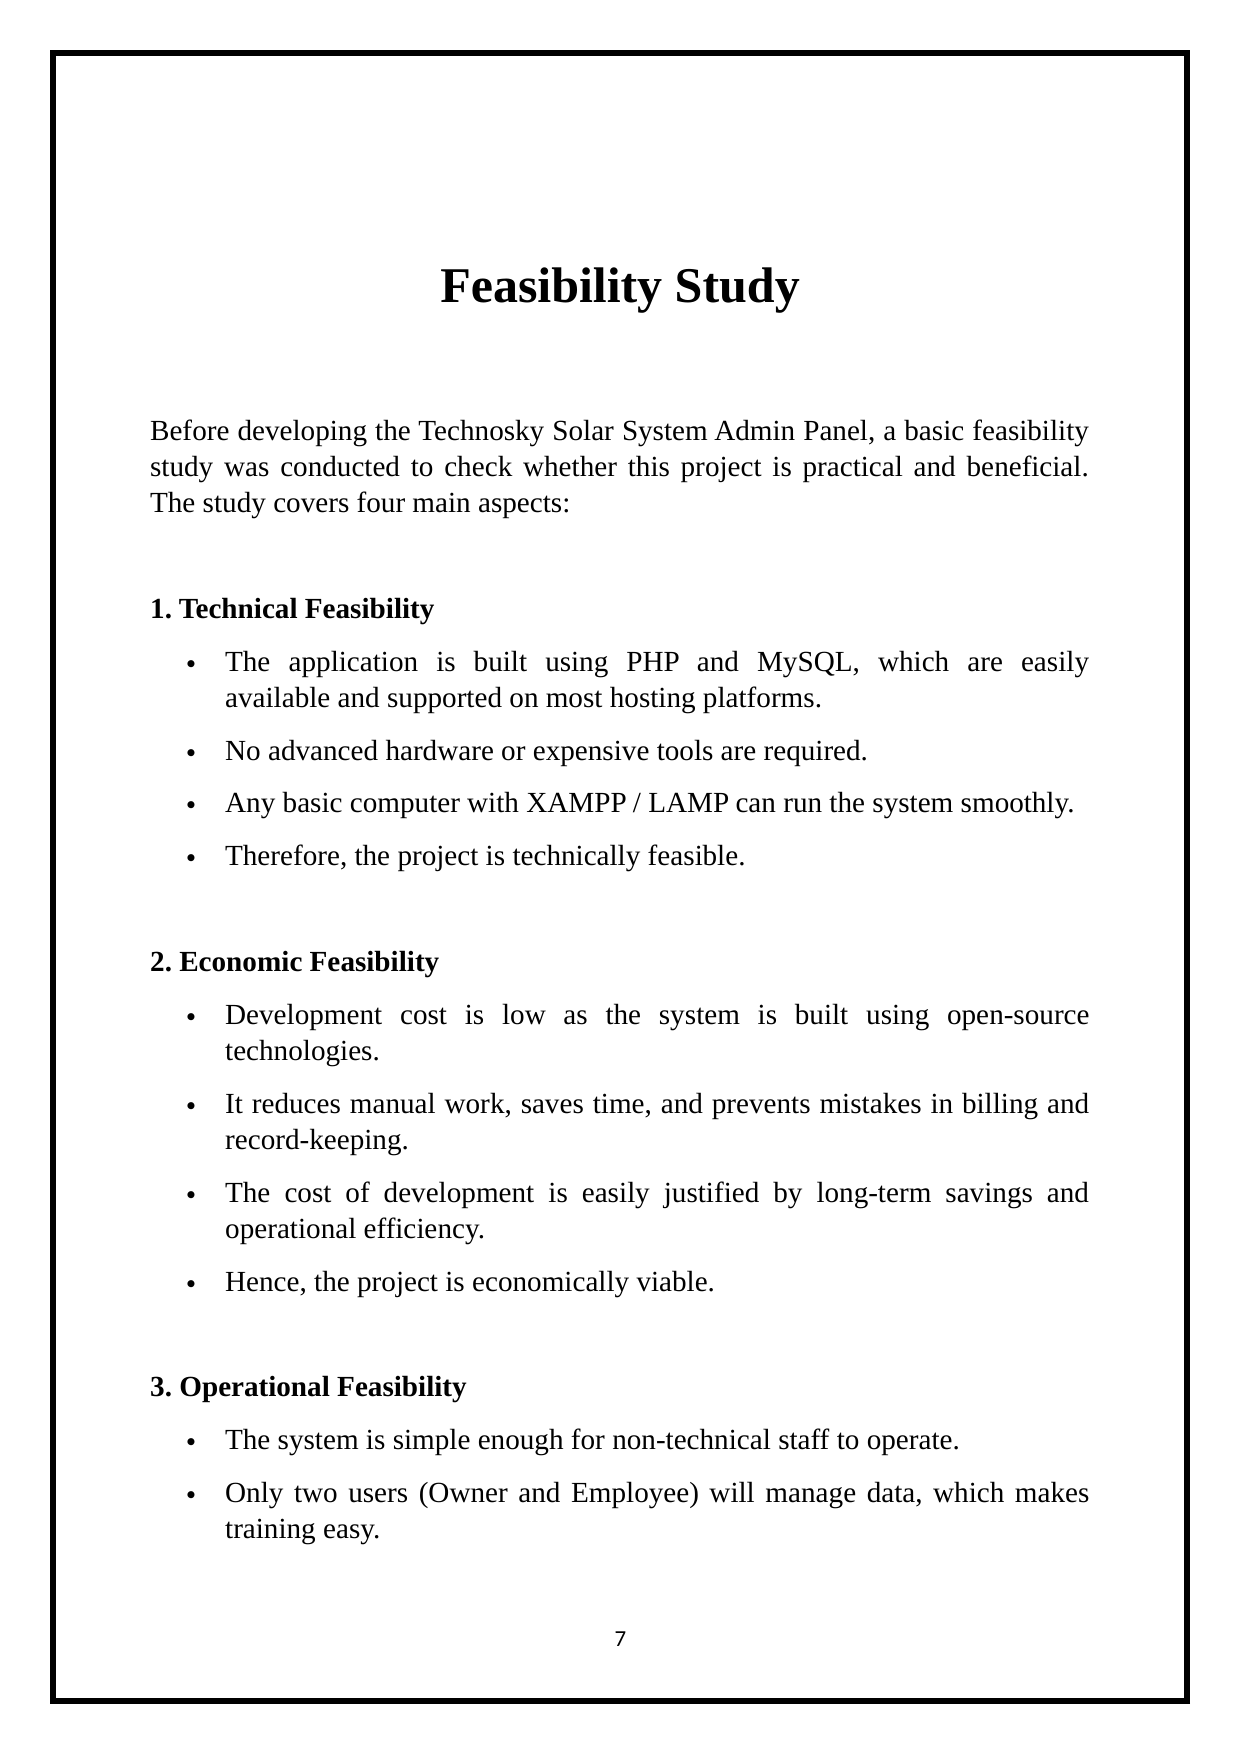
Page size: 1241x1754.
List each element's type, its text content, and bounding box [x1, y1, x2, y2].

text Before developing the Technosky Solar System Admin Panel, a basic feasibility study was conducted to check whether this project is practical and beneficial. The study covers four main aspects: [150, 413, 1090, 519]
list Development cost is low as the system is built using open-source technologies. [187, 997, 1090, 1067]
list Therefore, the project is technically feasible. [187, 838, 1090, 872]
list It reduces manual work, saves time, and prevents mistakes in billing and record-keeping. [187, 1086, 1090, 1156]
list No advanced hardware or expensive tools are required. [187, 733, 1090, 766]
text Feasibility Study [150, 256, 1090, 313]
list Hence, the project is economically viable. [187, 1264, 1090, 1297]
text 1. Technical Feasibility [150, 591, 1090, 624]
list The system is simple enough for non-technical staff to operate. [187, 1422, 1090, 1456]
list Any basic computer with XAMPP / LAMP can run the system smoothly. [187, 786, 1090, 819]
text 3. Operational Feasibility [150, 1369, 1090, 1403]
text 2. Economic Feasibility [150, 944, 1090, 978]
list The application is built using PHP and MySQL, which are easily available and supported on most hosting platforms. [187, 644, 1090, 713]
list The cost of development is easily justified by long-term savings and operational efficiency. [187, 1175, 1090, 1244]
list Only two users (Owner and Employee) will manage data, which makes training easy. [187, 1475, 1090, 1545]
